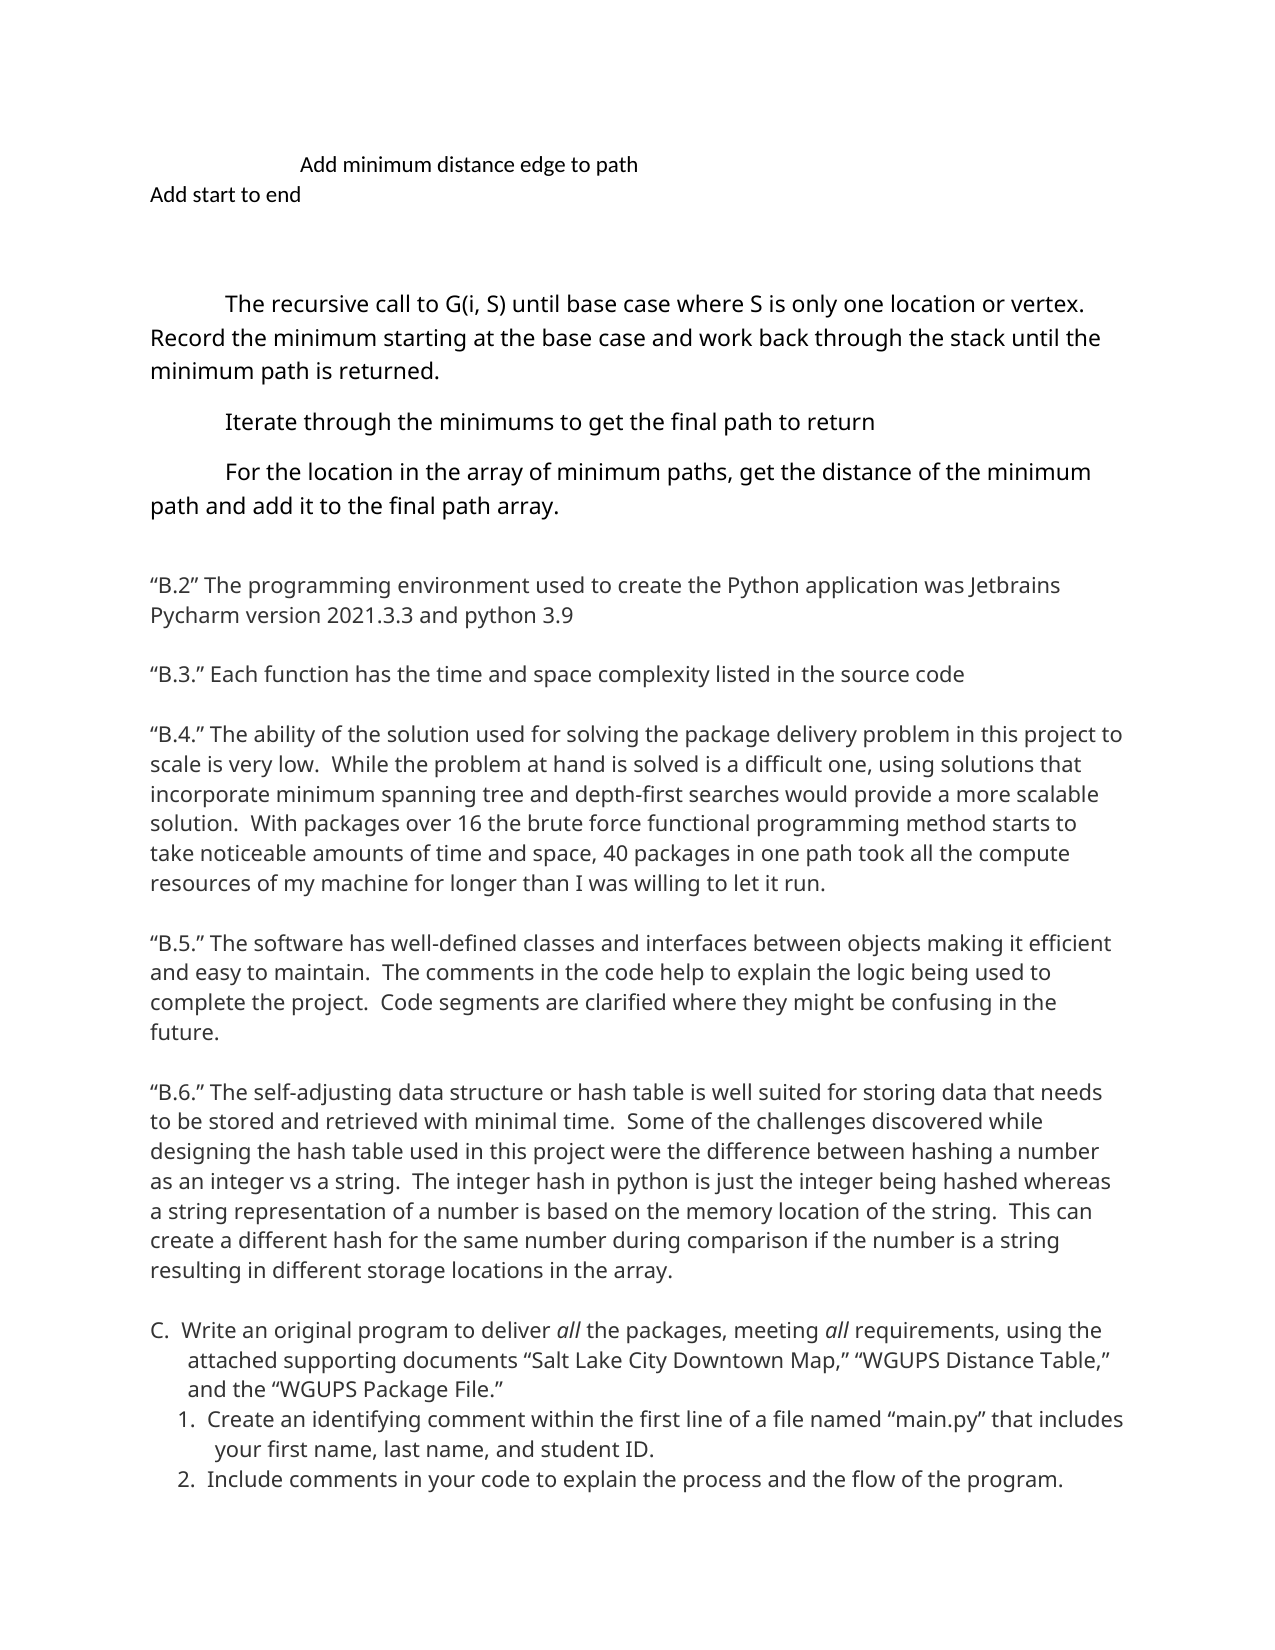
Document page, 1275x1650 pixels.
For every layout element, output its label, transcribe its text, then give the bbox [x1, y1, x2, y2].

text “B.6.” The self-adjusting data structure or hash table is well suited for storing data that needs to be stored and retrieved with minimal time. Some of the challenges discovered while designing the hash table used in this project were the difference between hashing a number as an integer vs a string. The integer hash in python is just the integer being hashed whereas a string representation of a number is based on the memory location of the string. This can create a different hash for the same number during comparison if the number is a string resulting in different storage locations in the array. [150, 1077, 1125, 1285]
text The recursive call to G(i, S) until base case where S is only one location or vertex. Record the minimum starting at the base case and work back through the stack until the minimum path is returned. [150, 288, 1125, 387]
text “B.4.” The ability of the solution used for solving the package delivery problem in this project to scale is very low. While the problem at hand is solved is a difficult one, using solutions that incorporate minimum spanning tree and depth-first searches would provide a more scalable solution. With packages over 16 the brute force functional programming method starts to take noticeable amounts of time and space, 40 packages in one path took all the compute resources of my machine for longer than I was willing to let it run. [150, 719, 1125, 898]
text For the location in the array of minimum paths, get the distance of the minimum path and add it to the final path array. [150, 456, 1125, 521]
list Add minimum distance edge to path [150, 150, 1125, 178]
text “B.3.” Each function has the time and space complexity listed in the source code [150, 659, 1125, 689]
text “B.2” The programming environment used to create the Python application was Jetbrains Pycharm version 2021.3.3 and python 3.9 [150, 570, 1125, 630]
text 1. Create an identifying comment within the first line of a file named “main.py” that includes your first name, last name, and student ID. [177, 1404, 1125, 1464]
text “B.5.” The software has well-defined classes and interfaces between objects making it efficient and easy to maintain. The comments in the code help to explain the logic being used to complete the project. Code segments are clarified where they might be confusing in the future. [150, 928, 1125, 1047]
text C. Write an original program to deliver all the packages, meeting all requirements, using the attached supporting documents “Salt Lake City Downtown Map,” “WGUPS Distance Table,” and the “WGUPS Package File.” [150, 1315, 1125, 1404]
text 2. Include comments in your code to explain the process and the flow of the program. [177, 1464, 1125, 1494]
text Iterate through the minimums to get the final path to return [150, 406, 1125, 437]
list Add start to end [150, 180, 1125, 208]
